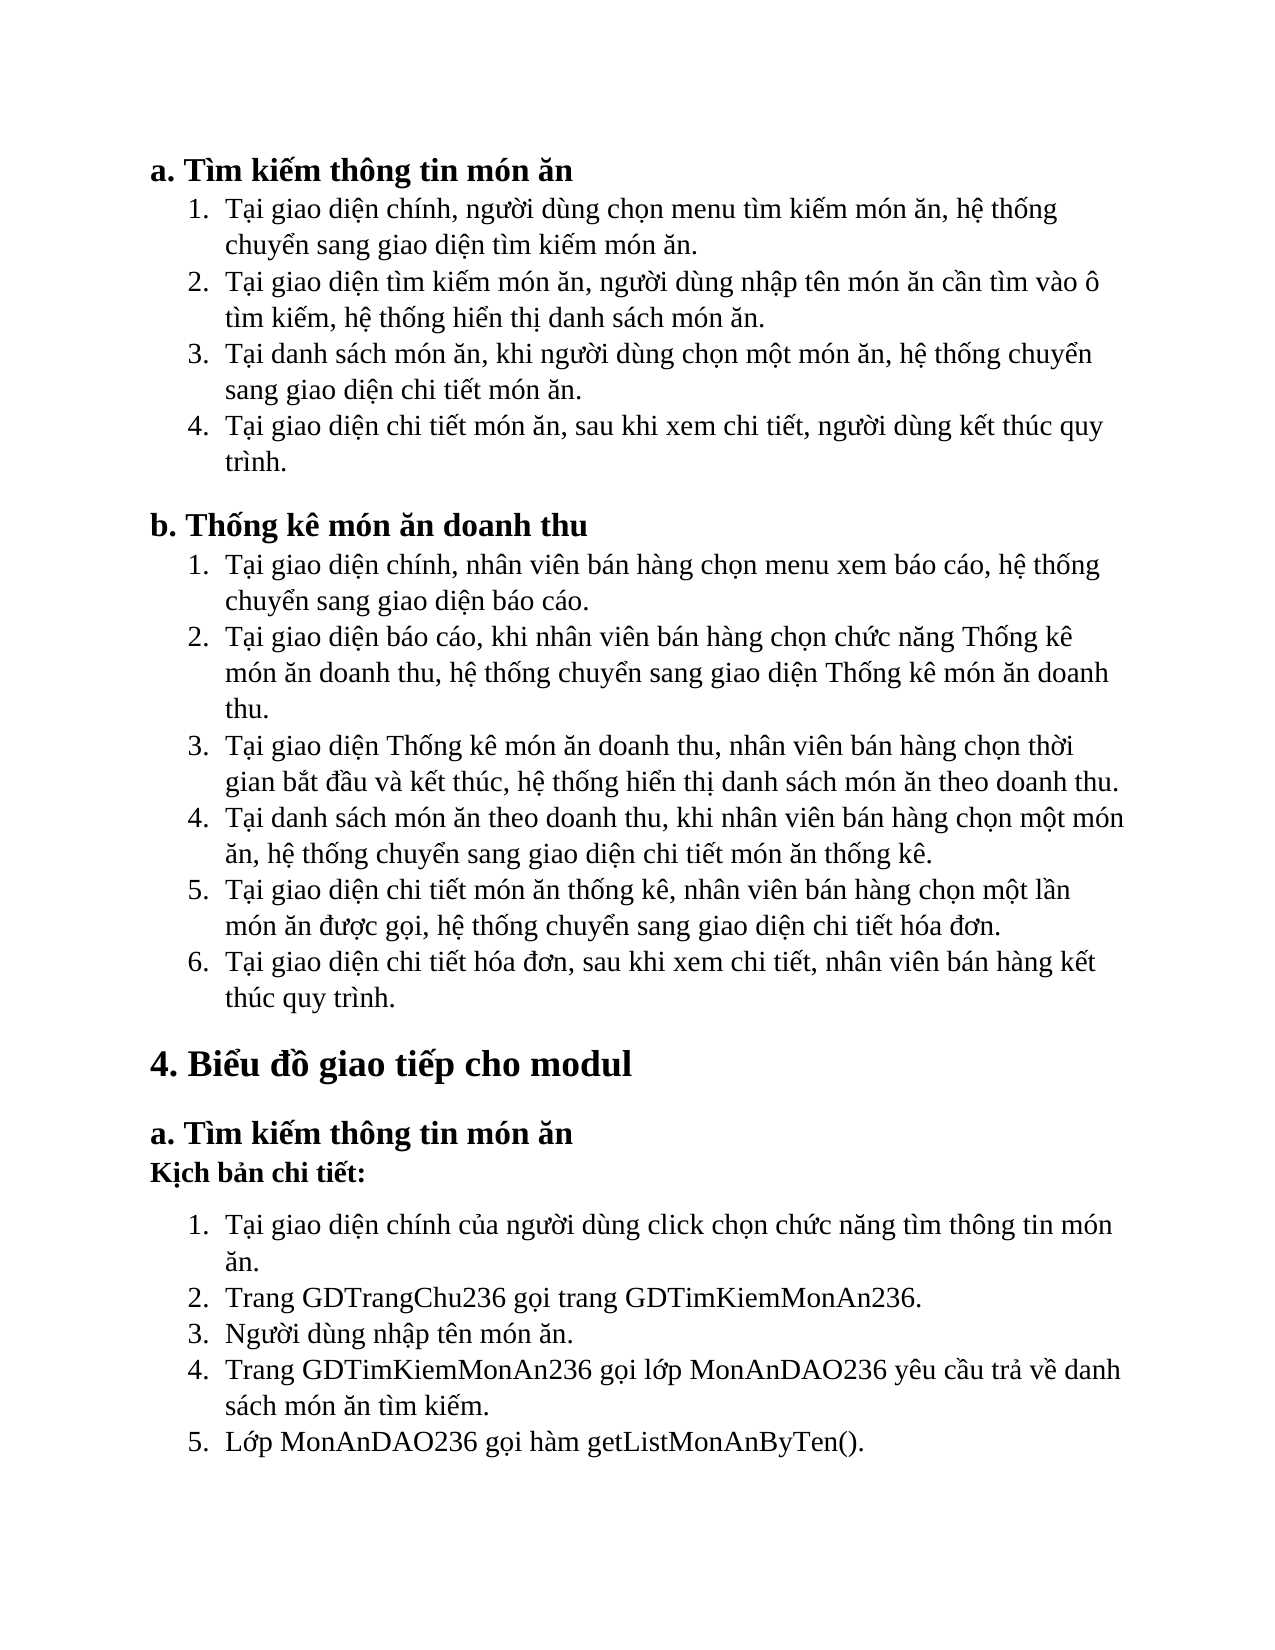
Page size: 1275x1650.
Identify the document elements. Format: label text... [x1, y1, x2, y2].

list Người dùng nhập tên món ăn. [187, 1316, 1125, 1349]
text a. Tìm kiếm thông tin món ăn [150, 150, 1125, 188]
text a. Tìm kiếm thông tin món ăn [150, 1113, 1125, 1152]
list Trang GDTimKiemMonAn236 gọi lớp MonAnDAO236 yêu cầu trả về danh sách món ăn tìm kiếm. [187, 1352, 1125, 1422]
list Lớp MonAnDAO236 gọi hàm getListMonAnByTen(). [187, 1424, 1125, 1458]
list Tại giao diện chi tiết hóa đơn, sau khi xem chi tiết, nhân viên bán hàng kết thúc quy trình. [187, 944, 1125, 1014]
text b. Thống kê món ăn doanh thu [150, 506, 1125, 544]
list Tại giao diện chi tiết món ăn, sau khi xem chi tiết, người dùng kết thúc quy trình. [187, 408, 1125, 478]
list Tại danh sách món ăn, khi người dùng chọn một món ăn, hệ thống chuyển sang giao diện chi tiết món ăn. [187, 336, 1125, 406]
list Tại giao diện chính, người dùng chọn menu tìm kiếm món ăn, hệ thống chuyển sang giao diện tìm kiếm món ăn. [187, 191, 1125, 261]
list Tại giao diện tìm kiếm món ăn, người dùng nhập tên món ăn cần tìm vào ô tìm kiếm, hệ thống hiển thị danh sách món ăn. [187, 264, 1125, 333]
list Tại giao diện chính, nhân viên bán hàng chọn menu xem báo cáo, hệ thống chuyển sang giao diện báo cáo. [187, 547, 1125, 617]
list Trang GDTrangChu236 gọi trang GDTimKiemMonAn236. [187, 1280, 1125, 1313]
list Tại giao diện chi tiết món ăn thống kê, nhân viên bán hàng chọn một lần món ăn được gọi, hệ thống chuyển sang giao diện chi tiết hóa đơn. [187, 872, 1125, 942]
list Tại giao diện chính của người dùng click chọn chức năng tìm thông tin món ăn. [187, 1207, 1125, 1277]
list Tại giao diện Thống kê món ăn doanh thu, nhân viên bán hàng chọn thời gian bắt đầu và kết thúc, hệ thống hiển thị danh sách món ăn theo doanh thu. [187, 728, 1125, 797]
list Tại danh sách món ăn theo doanh thu, khi nhân viên bán hàng chọn một món ăn, hệ thống chuyển sang giao diện chi tiết món ăn thống kê. [187, 800, 1125, 869]
text 4. Biểu đồ giao tiếp cho modul [150, 1042, 1125, 1085]
text Kịch bản chi tiết: [150, 1155, 1125, 1188]
list Tại giao diện báo cáo, khi nhân viên bán hàng chọn chức năng Thống kê món ăn doanh thu, hệ thống chuyển sang giao diện Thống kê món ăn doanh thu. [187, 619, 1125, 725]
